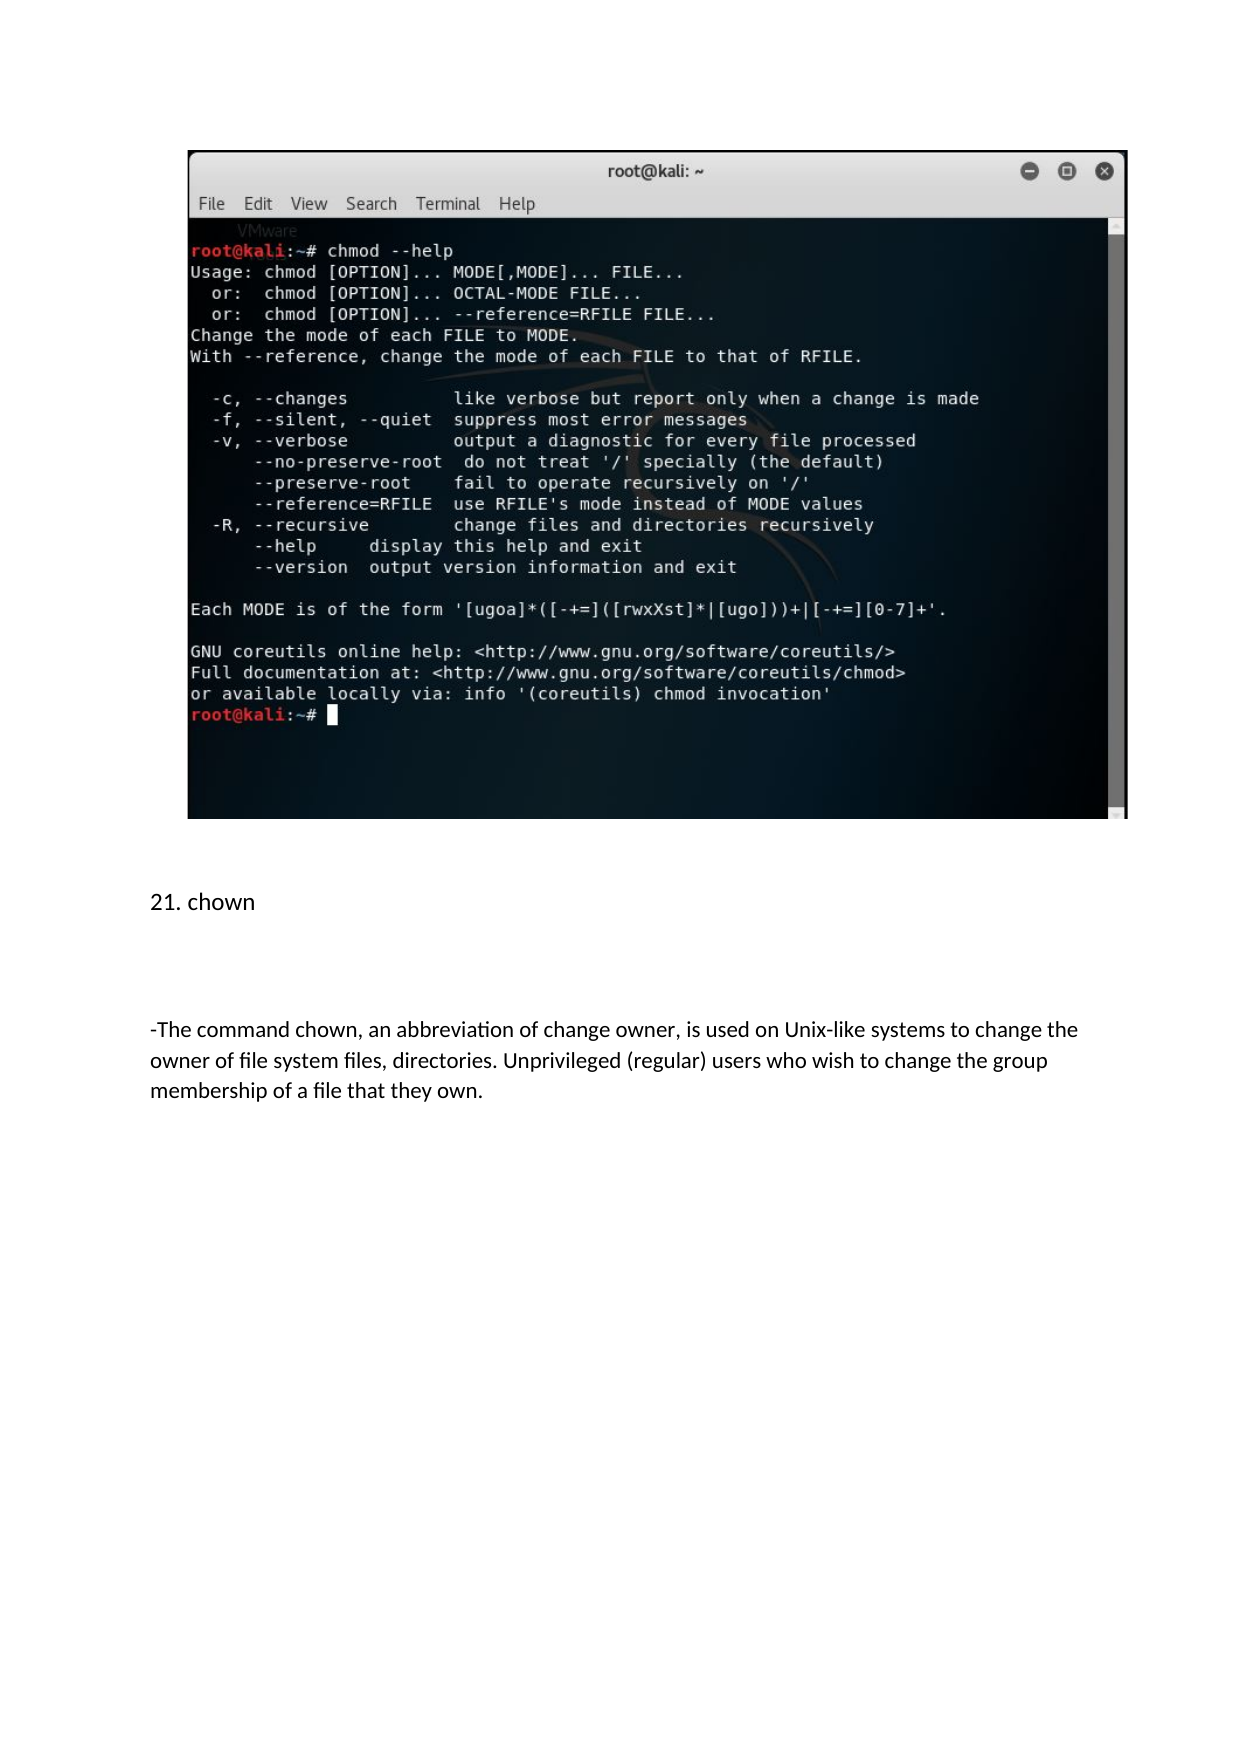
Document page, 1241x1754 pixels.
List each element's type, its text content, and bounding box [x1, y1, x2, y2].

picture [187, 150, 1128, 819]
text -The command chown, an abbreviation of change owner, is used on Unix-like systems to change the owner of file system files, directories. Unprivileged (regular) users who wish to change the group membership of a file that they own. [150, 1016, 1090, 1104]
list chown [150, 886, 1090, 917]
